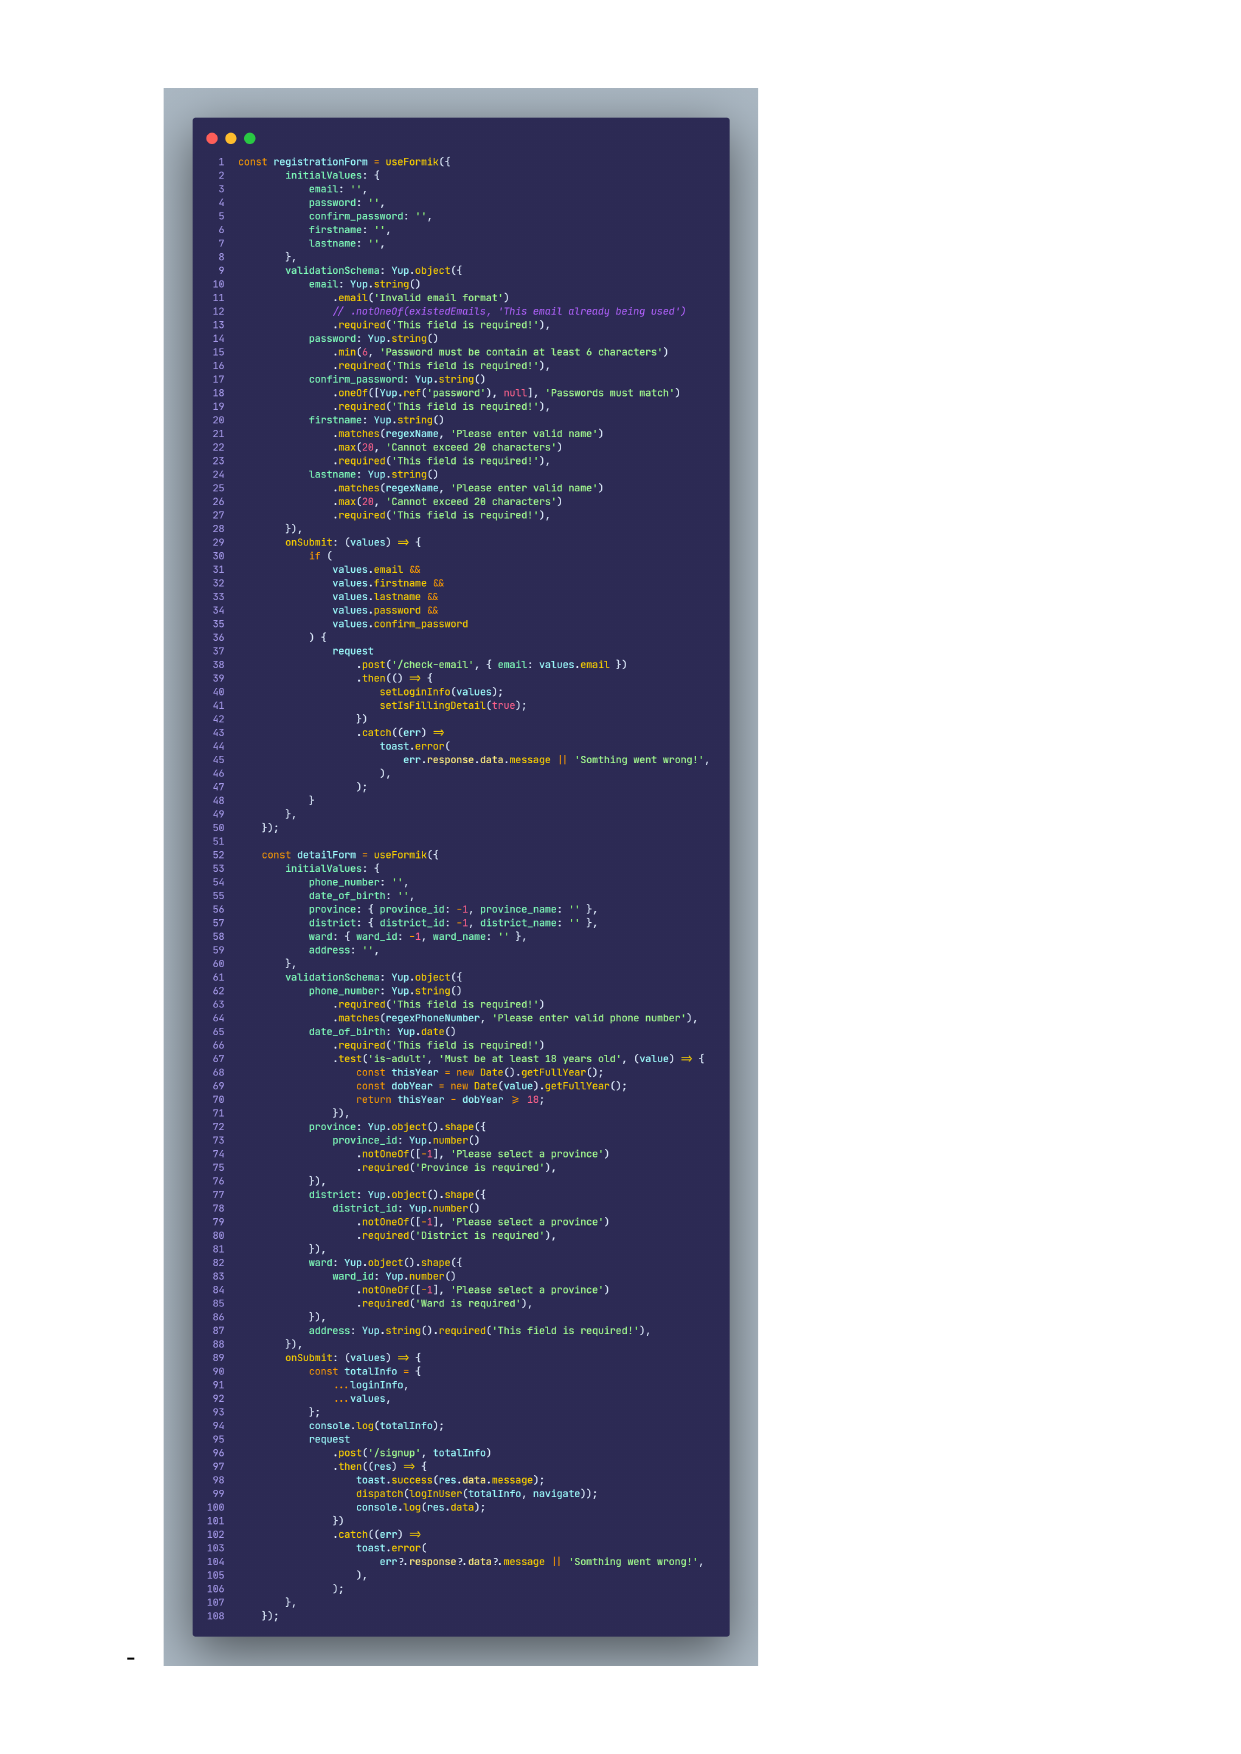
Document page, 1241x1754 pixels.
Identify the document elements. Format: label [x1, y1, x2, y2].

picture [163, 88, 759, 1666]
